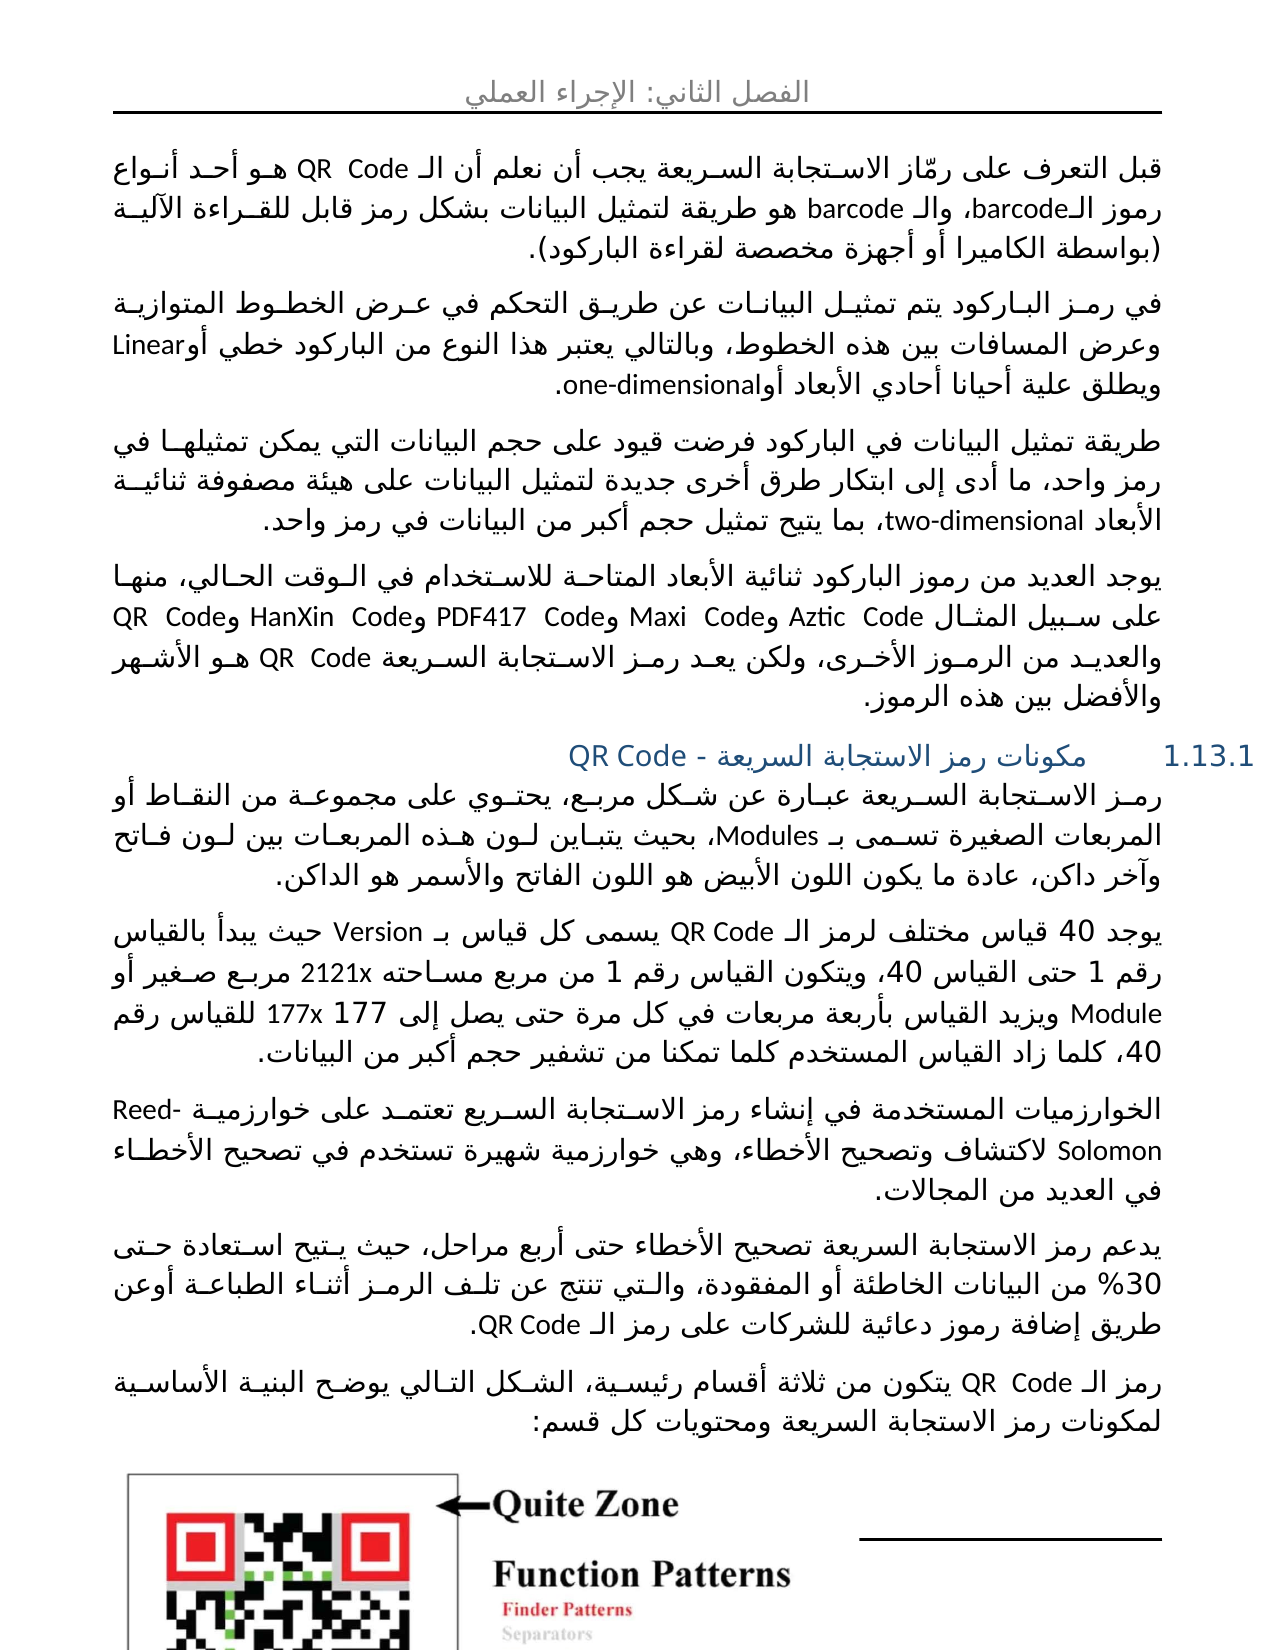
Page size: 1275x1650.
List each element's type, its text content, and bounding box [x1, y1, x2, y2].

text في رمز الباركود يتم تمثيل البيانات عن طريق التحكم في عرض الخطوط المتوازية وعرض المسافات بين هذه الخطوط، وبالتالي يعتبر هذا النوع من الباركود خطي أوLinear ويطلق علية أحيانا أحادي الأبعاد أوone-dimensional. [112, 287, 1162, 402]
text يوجد 40 قياس مختلف لرمز الـ QR Code يسمى كل قياس بـ Version حيث يبدأ بالقياس رقم 1 حتى القياس 40، ويتكون القياس رقم 1 من مربع مساحته 2121x مربع صغير أوModule ويزيد القياس بأربعة مربعات في كل مرة حتى يصل إلى 177 177x للقياس رقم 40، كلما زاد القياس المستخدم كلما تمكنا من تشفير حجم أكبر من البيانات. [112, 913, 1162, 1069]
text الخوارزميات المستخدمة في إنشاء رمز الاستجابة السريع تعتمد على خوارزمية Reed-Solomon لاكتشاف وتصحيح الأخطاء، وهي خوارزمية شهيرة تستخدم في تصحيح الأخطاء في العديد من المجالات. [112, 1091, 1162, 1207]
subtitle مكونات رمز الاستجابة السريعة - QR Code [112, 735, 1162, 775]
picture [112, 1461, 860, 1650]
text يوجد العديد من رموز الباركود ثنائية الأبعاد المتاحة للاستخدام في الوقت الحالي، منها على سبيل المثال Aztic Code وMaxi Code وPDF417 Code وHanXin Code وQR Code والعديد من الرموز الأخرى، ولكن يعد رمز الاستجابة السريعة QR Code هو الأشهر والأفضل بين هذه الرموز. [112, 559, 1162, 714]
text رمز الاستجابة السريعة عبارة عن شكل مربع، يحتوي على مجموعة من النقاط أو المربعات الصغيرة تسمى بـ Modules، بحيث يتباين لون هذه المربعات بين لون فاتح وآخر داكن، عادة ما يكون اللون الأبيض هو اللون الفاتح والأسمر هو الداكن. [112, 778, 1162, 892]
text طريقة تمثيل البيانات في الباركود فرضت قيود على حجم البيانات التي يمكن تمثيلها في رمز واحد، ما أدى إلى ابتكار طرق أخرى جديدة لتمثيل البيانات على هيئة مصفوفة ثنائية الأبعاد two-dimensional، بما يتيح تمثيل حجم أكبر من البيانات في رمز واحد. [112, 424, 1162, 538]
text قبل التعرف على رمّاز الاستجابة السريعة يجب أن نعلم أن الـ QR Code هو أحد أنواع رموز الـbarcode، والـ barcode هو طريقة لتمثيل البيانات بشكل رمز قابل للقراءة الآلية (بواسطة الكاميرا أو أجهزة مخصصة لقراءة الباركود). [112, 150, 1162, 265]
text رمز الـ QR Code يتكون من ثلاثة أقسام رئيسية، الشكل التالي يوضح البنية الأساسية لمكونات رمز الاستجابة السريعة ومحتويات كل قسم: [112, 1364, 1162, 1438]
text يدعم رمز الاستجابة السريعة تصحيح الأخطاء حتى أربع مراحل، حيث يتيح استعادة حتى 30% من البيانات الخاطئة أو المفقودة، والتي تنتج عن تلف الرمز أثناء الطباعة أوعن طريق إضافة رموز دعائية للشركات على رمز الـ QR Code. [112, 1228, 1162, 1342]
